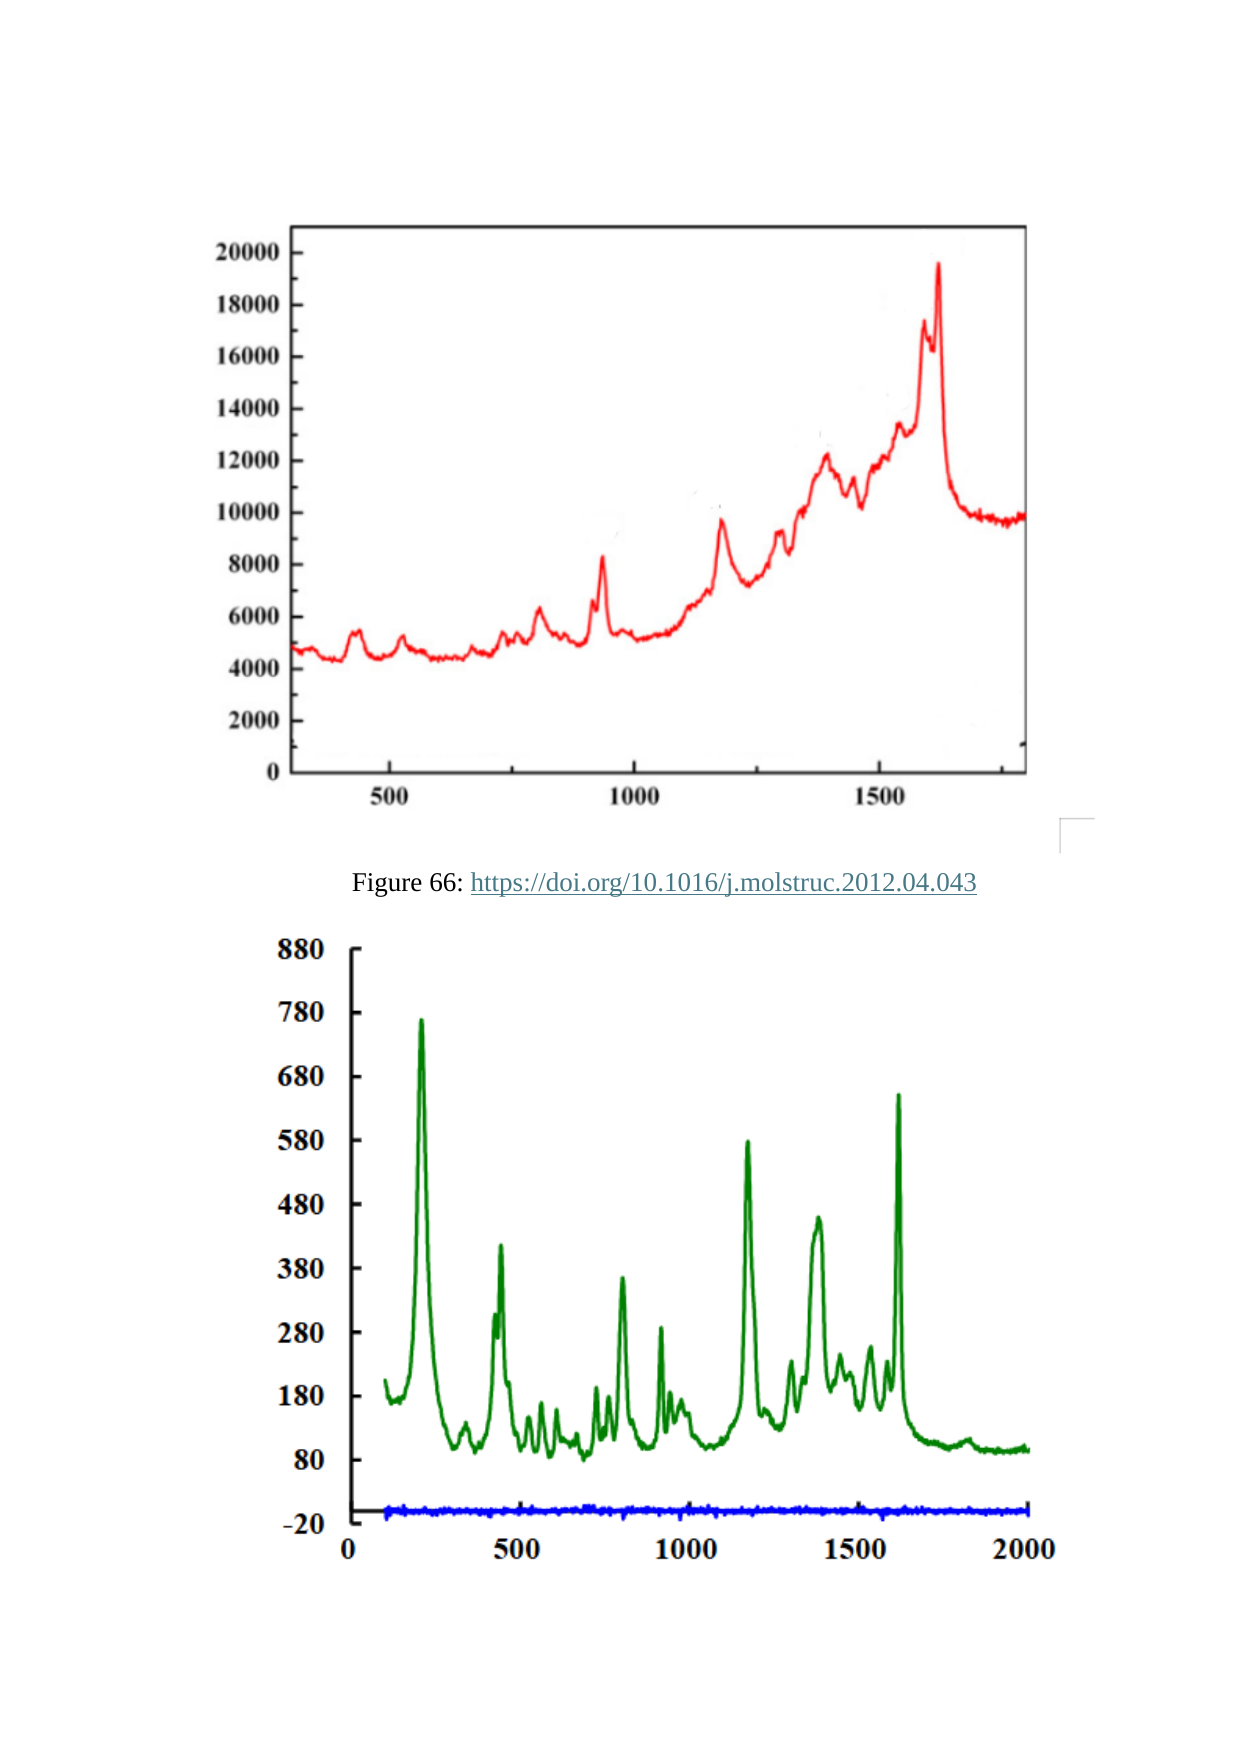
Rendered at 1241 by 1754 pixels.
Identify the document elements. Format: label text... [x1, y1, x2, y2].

picture [268, 928, 1060, 1567]
picture [207, 206, 1122, 867]
text Figure 66: https://doi.org/10.1016/j.molstruc.2012.04.043 [207, 867, 1122, 898]
